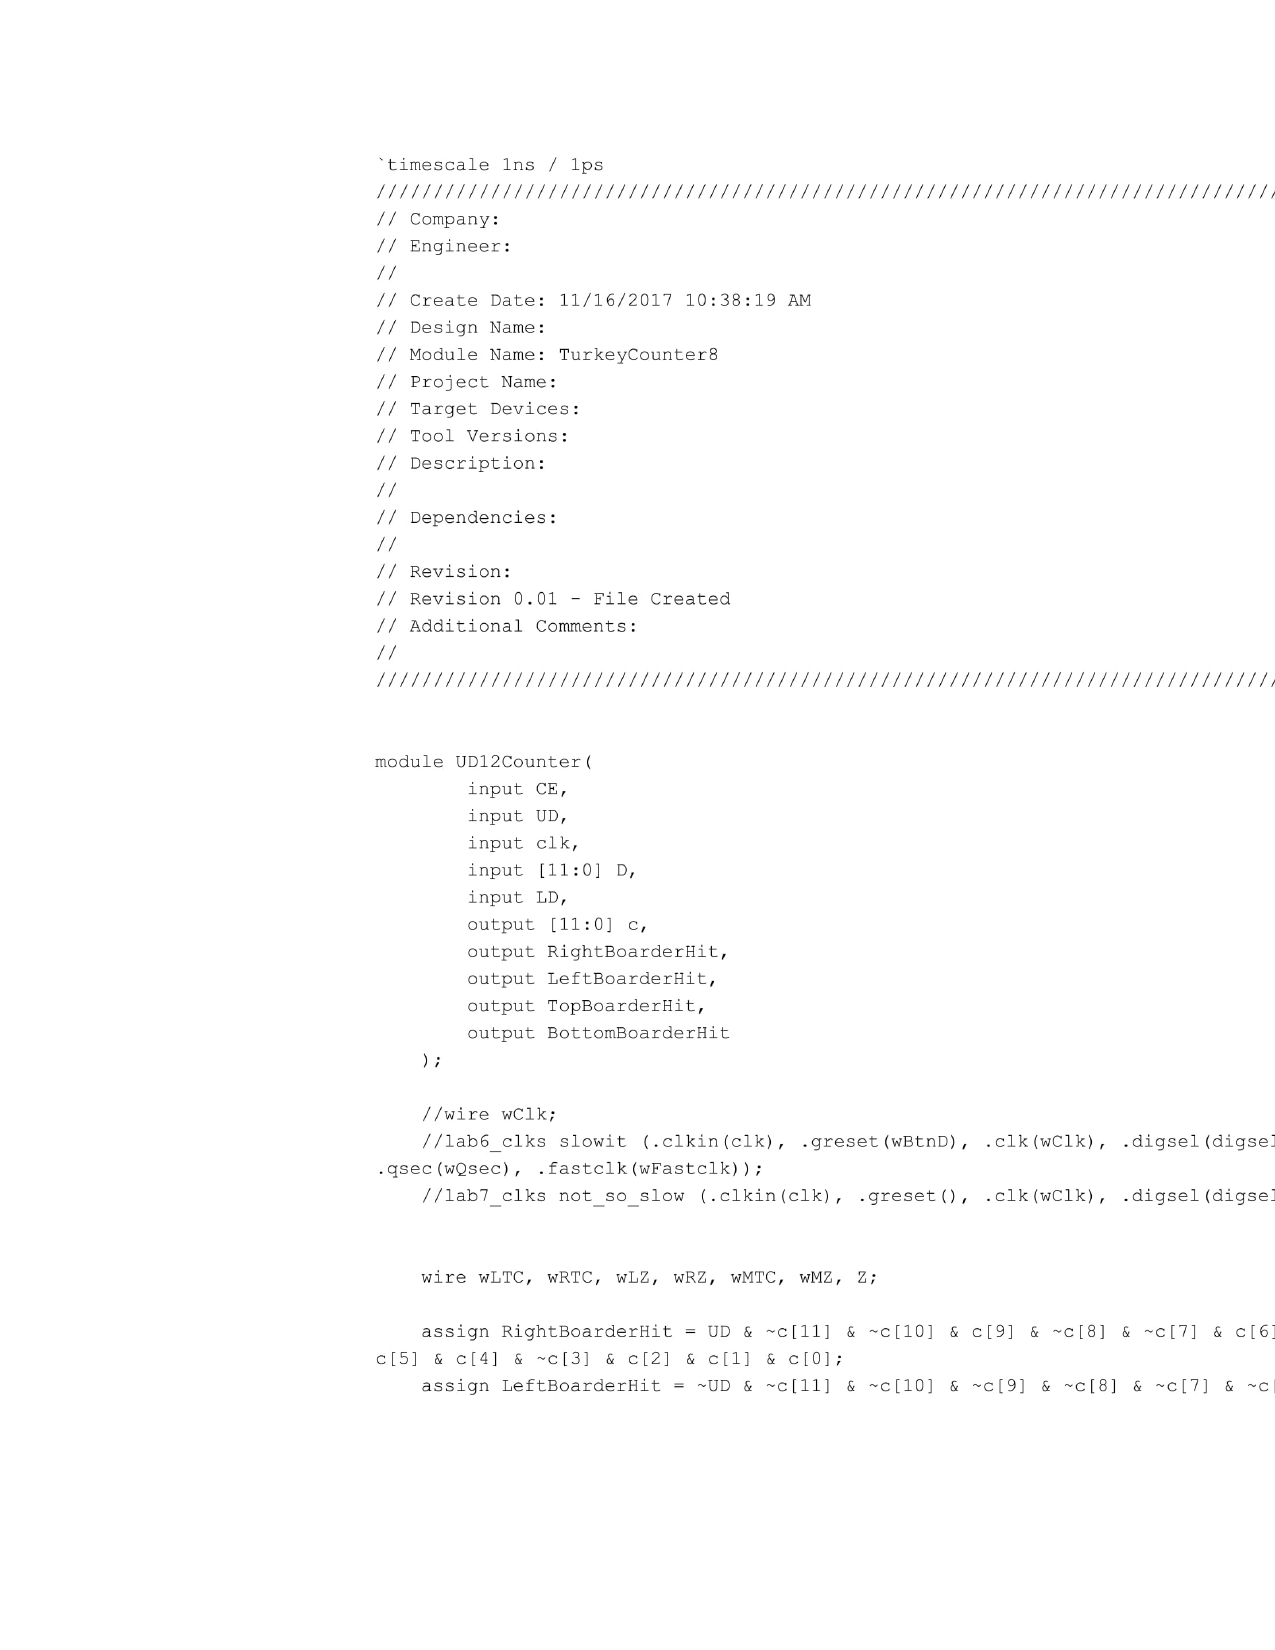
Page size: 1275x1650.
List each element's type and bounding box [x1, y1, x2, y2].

picture [375, 150, 1275, 1413]
